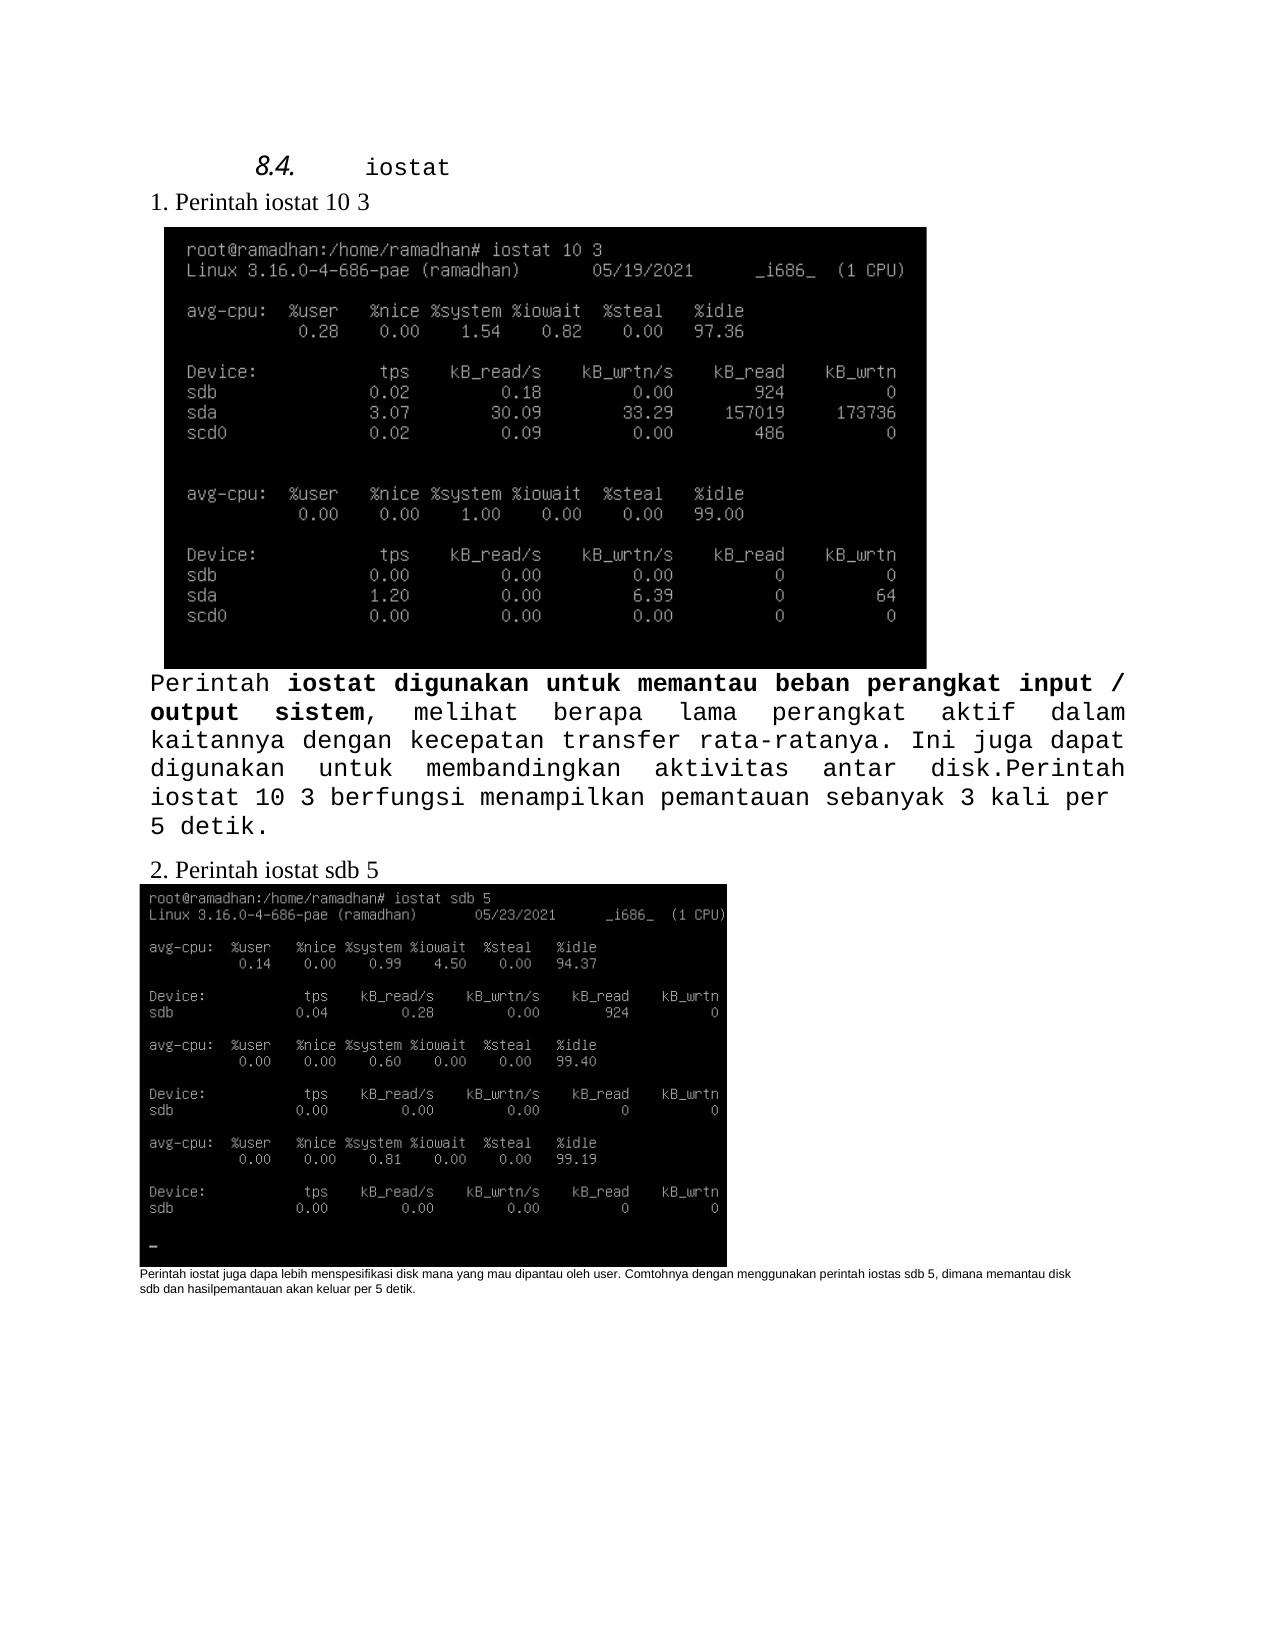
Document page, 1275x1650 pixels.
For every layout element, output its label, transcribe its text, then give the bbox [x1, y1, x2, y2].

picture [139, 884, 727, 1267]
list Perintah iostat sdb 5 [150, 855, 1235, 884]
text Perintah iostat juga dapa lebih menspesifikasi disk mana yang mau dipantau oleh user. Comtohnya dengan menggunakan perintah iostas sdb 5, dimana memantau disk sdb dan hasilpemantauan akan keluar per 5 detik. [139, 1267, 1074, 1296]
list iostat [254, 147, 1235, 184]
text 5 detik. [150, 813, 1235, 842]
picture [164, 227, 927, 669]
list Perintah iostat 10 3 [150, 187, 1235, 216]
